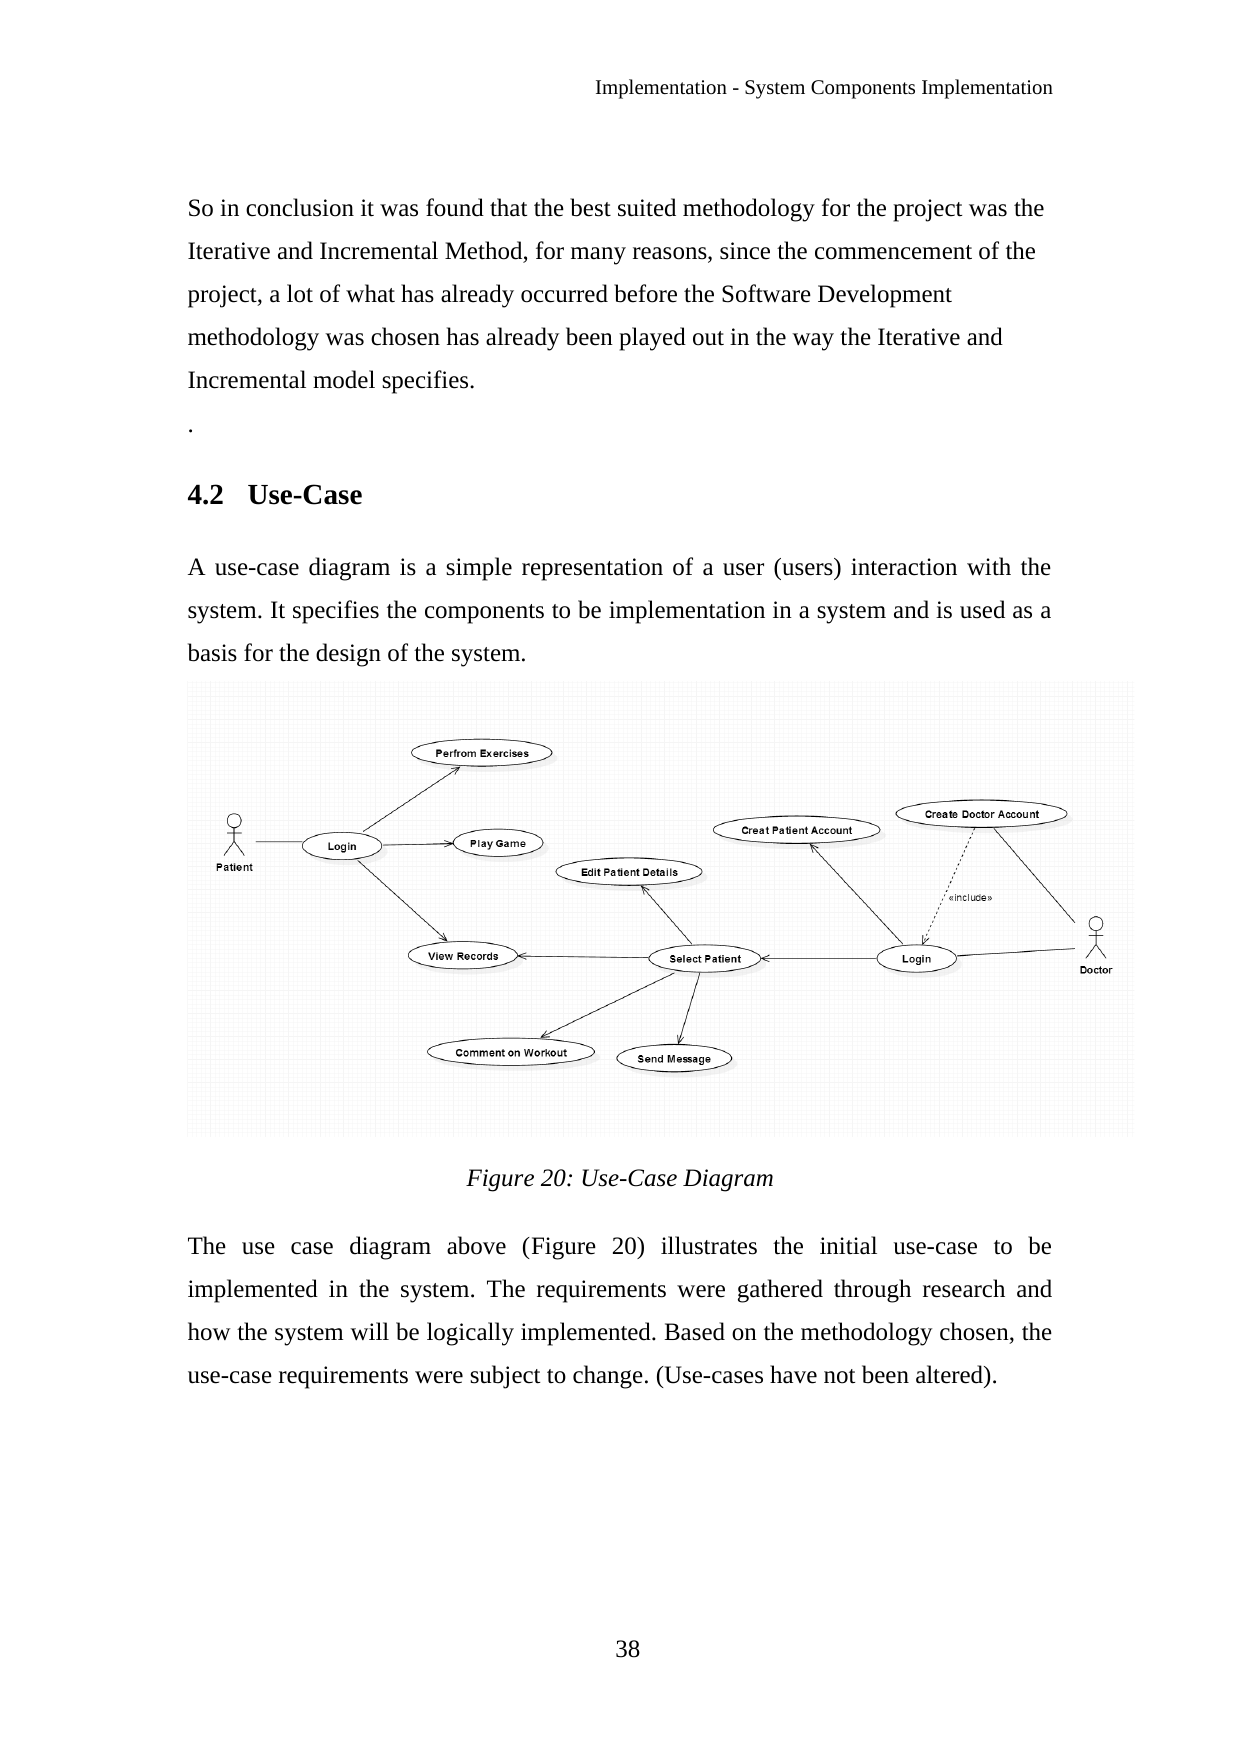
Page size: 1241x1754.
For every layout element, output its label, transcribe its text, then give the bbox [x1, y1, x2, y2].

picture [187, 681, 1135, 1137]
text A use-case diagram is a simple representation of a user (users) interaction with the system. It specifies the components to be implementation in a system and is used as a basis for the design of the system. [187, 552, 1053, 667]
text The use case diagram above (Figure 20) illustrates the initial use-case to be implemented in the system. The requirements were gathered through research and how the system will be logically implemented. Based on the methodology chosen, the use-case requirements were subject to change. (Use-cases have not been altered). [187, 1231, 1053, 1389]
text So in conclusion it was found that the best suited methodology for the project was the Iterative and Incremental Method, for many reasons, since the commencement of the project, a lot of what has already occurred before the Software Development methodology was chosen has already been played out in the way the Iterative and Incremental model specifies. . [187, 193, 1053, 437]
subtitle Use-Case [187, 477, 1053, 510]
